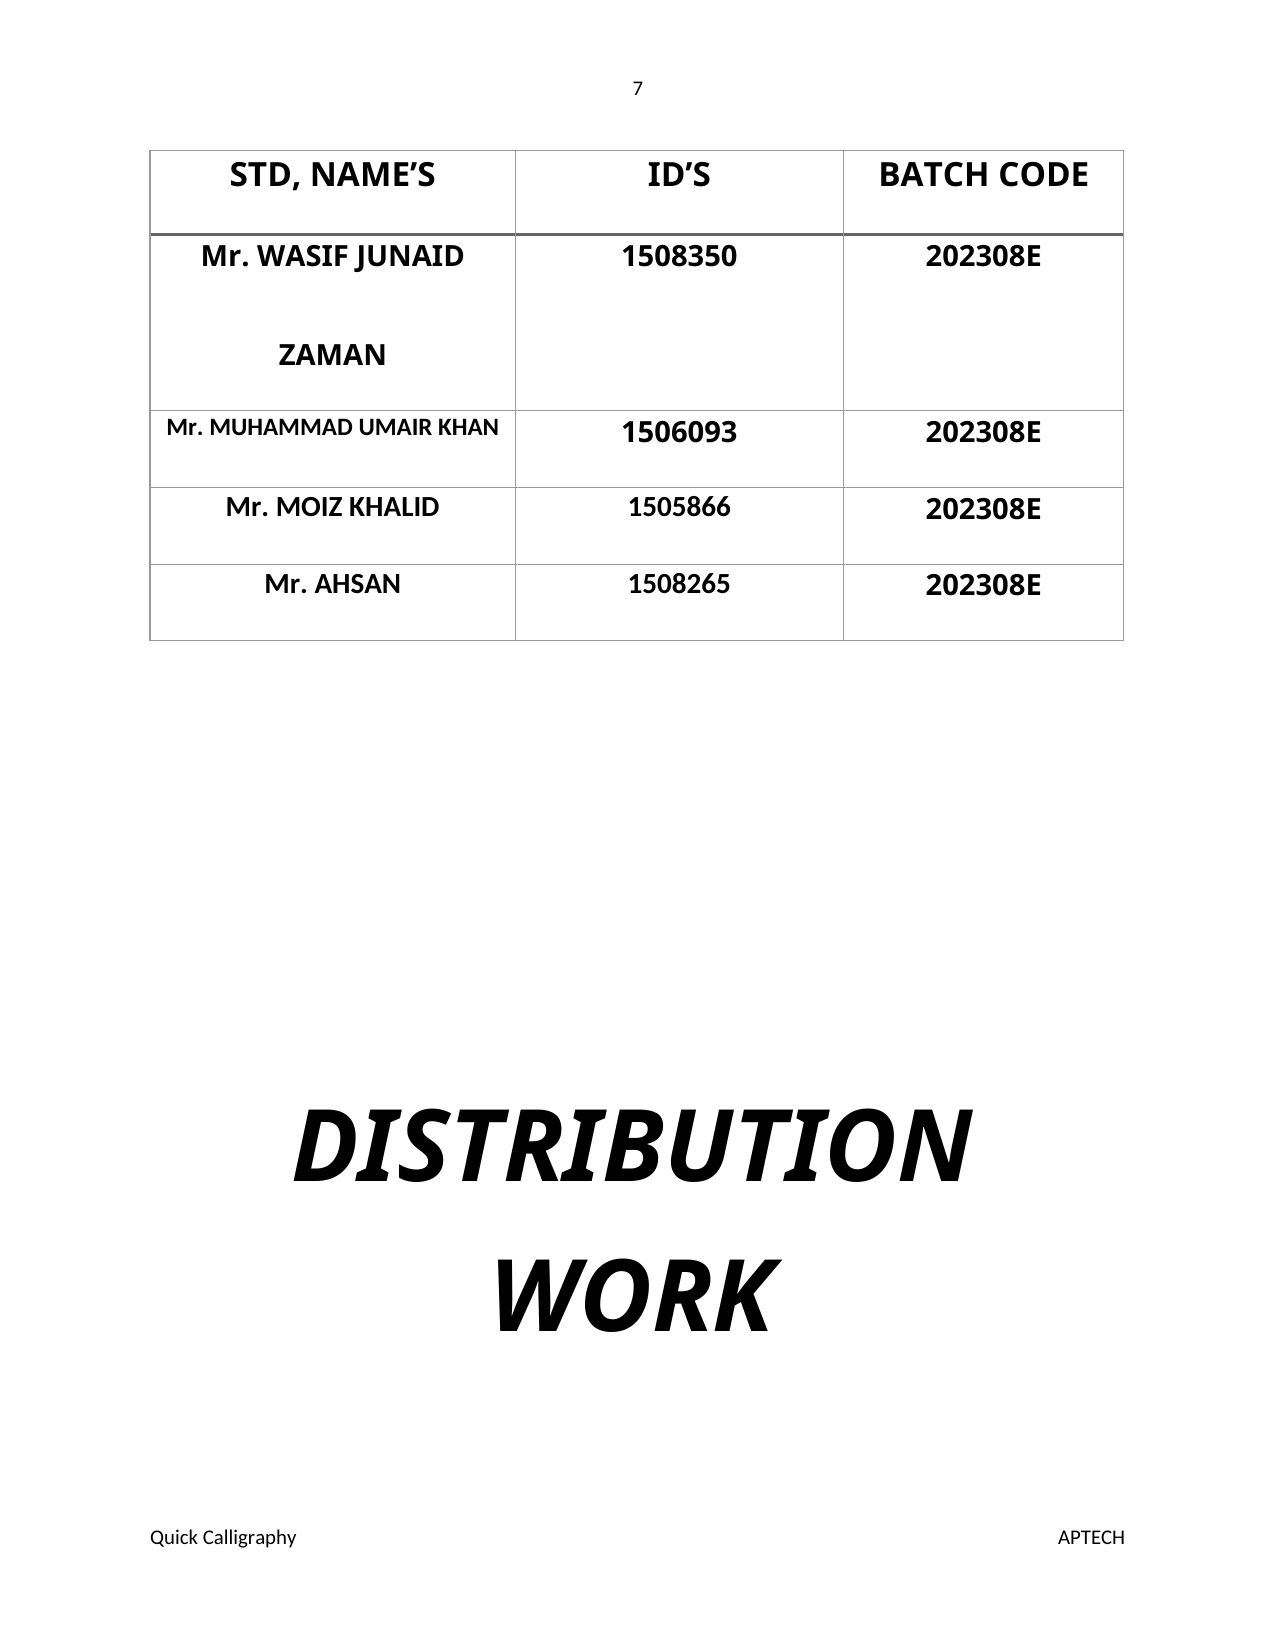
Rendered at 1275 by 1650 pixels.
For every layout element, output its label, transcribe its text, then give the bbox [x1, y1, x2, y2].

table_cell 1505866 [516, 488, 843, 564]
table_cell 1506093 [516, 411, 843, 487]
table_cell 202308E [844, 488, 1123, 564]
table_cell Mr. MOIZ KHALID [151, 488, 515, 564]
table_cell 202308E [844, 411, 1123, 487]
table_header ID’S [516, 151, 843, 232]
table_cell 1508350 [516, 236, 843, 410]
table_cell 202308E [844, 236, 1123, 410]
table_cell 202308E [844, 565, 1123, 640]
table_header BATCH CODE [844, 151, 1123, 232]
table_cell Mr. MUHAMMAD UMAIR KHAN [151, 411, 515, 487]
text DISTRIBUTION WORK [150, 1075, 1125, 1361]
table_cell Mr. AHSAN [151, 565, 515, 640]
table_cell Mr. WASIF JUNAID ZAMAN [151, 236, 515, 410]
table_cell 1508265 [516, 565, 843, 640]
table_header STD, NAME’S [151, 151, 515, 232]
